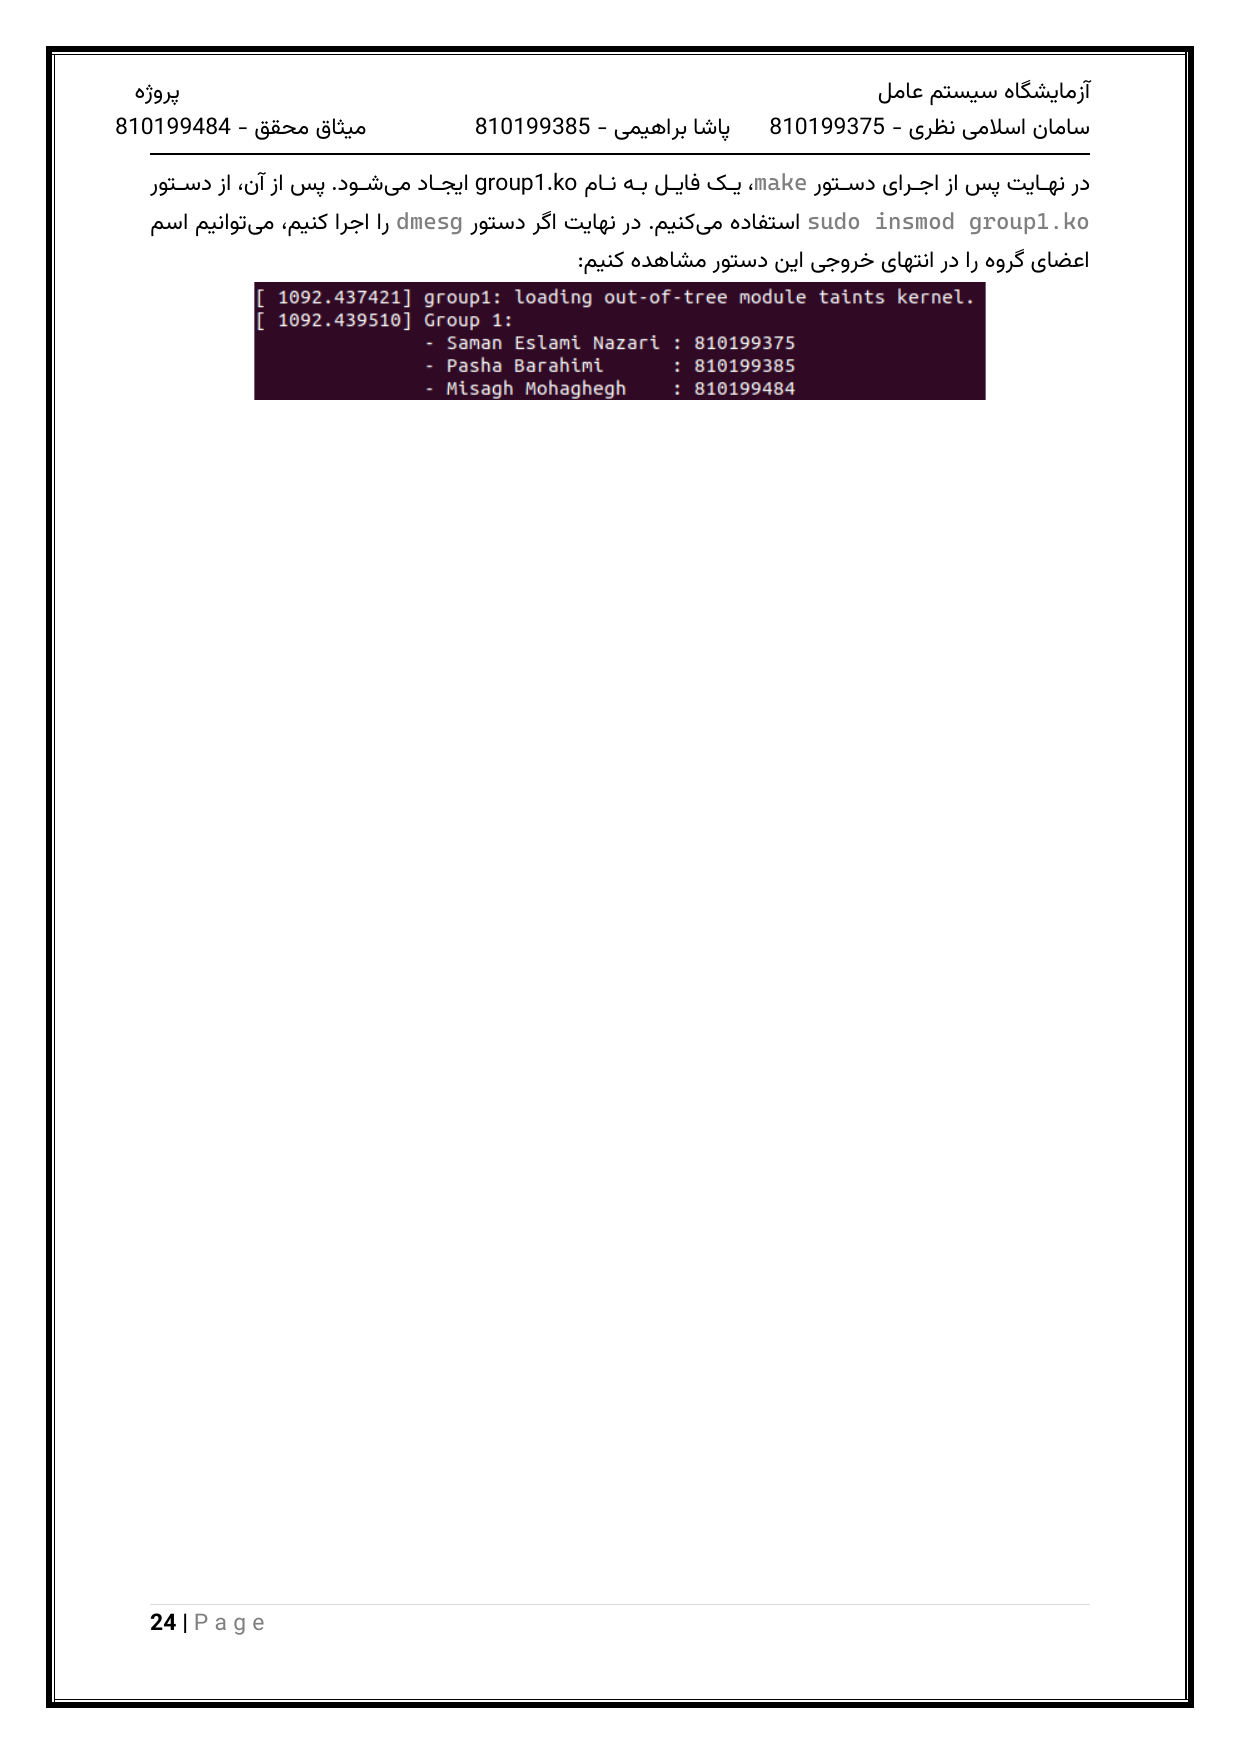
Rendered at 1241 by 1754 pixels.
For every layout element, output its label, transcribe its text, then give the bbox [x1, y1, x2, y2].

picture [254, 282, 986, 400]
text در نهایت پس از اجرای دستور make، یک فایل به نام group1.ko ایجاد می‌شود. پس از آن، از دستور sudo insmod group1.ko استفاده می‌کنیم. در نهایت اگر دستور dmesg را اجرا کنیم، می‌توانیم اسم اعضای گروه را در انتهای خروجی این دستور مشاهده کنیم: [150, 167, 1090, 280]
